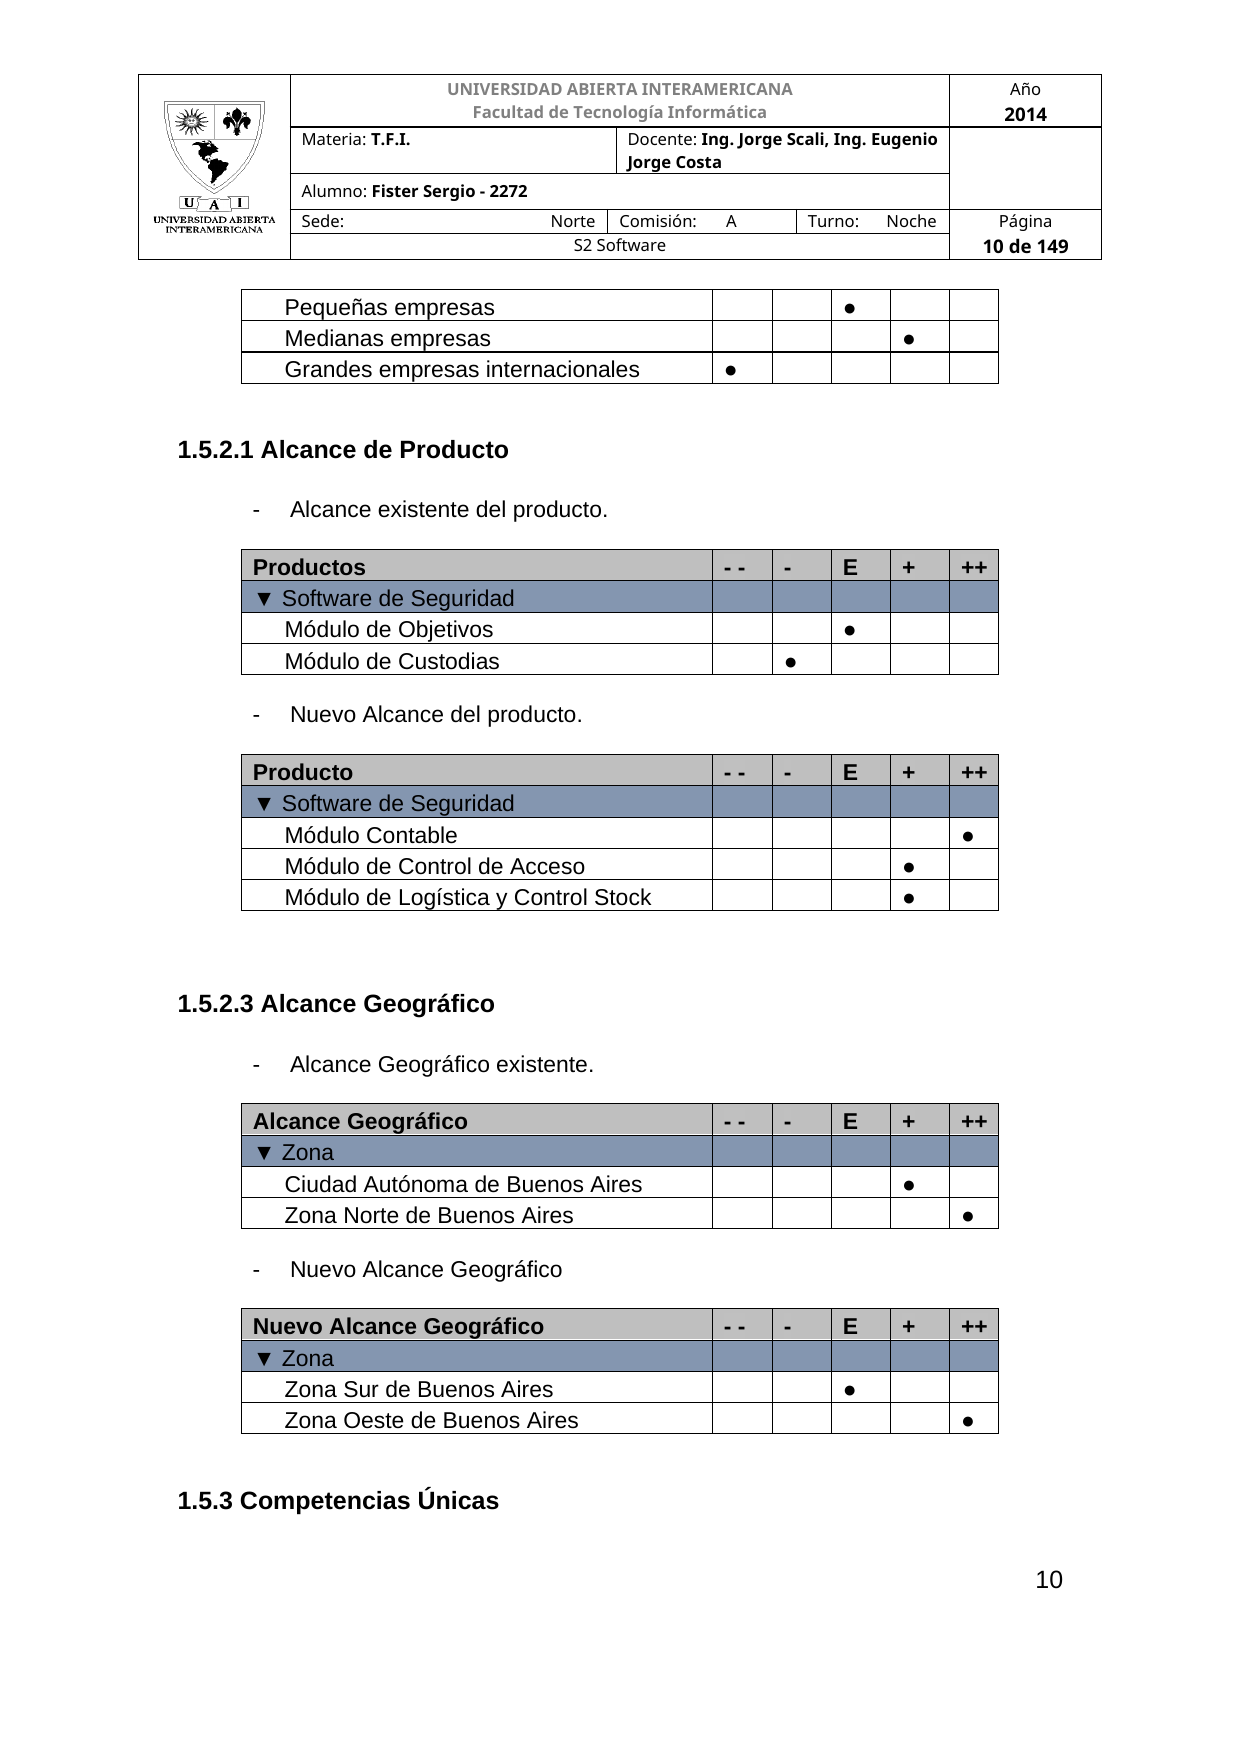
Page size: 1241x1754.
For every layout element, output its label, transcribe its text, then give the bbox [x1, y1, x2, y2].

subtitle 1.5.2.1 Alcance de Producto [177, 435, 1063, 464]
table_cell [832, 786, 890, 817]
table_cell Módulo de Logística y Control Stock [242, 880, 712, 910]
table_header E [832, 1104, 890, 1134]
table_header Producto [242, 755, 712, 785]
table_cell [713, 613, 772, 643]
table_cell [773, 786, 831, 817]
table_cell [891, 290, 949, 320]
table_cell [950, 321, 998, 351]
table_cell Módulo de Objetivos [242, 613, 712, 643]
subtitle 1.5.3 Competencias Únicas [177, 1486, 1063, 1514]
table_cell [773, 1167, 831, 1197]
table_cell ● [891, 321, 949, 351]
table_cell [773, 880, 831, 910]
table_header ++ [950, 1104, 998, 1134]
table_cell [773, 290, 831, 320]
table_cell [773, 613, 831, 643]
table_cell [832, 1198, 890, 1228]
table_header + [891, 1309, 949, 1339]
table_cell [832, 1341, 890, 1371]
table_cell [832, 581, 890, 612]
table_cell [950, 849, 998, 879]
table_cell ● [832, 290, 890, 320]
table_header + [891, 550, 949, 580]
table_cell [950, 353, 998, 383]
table_header - [773, 550, 831, 580]
table_cell [891, 818, 949, 848]
table_cell [832, 644, 890, 674]
picture [153, 101, 276, 233]
table_header Alcance Geográfico [242, 1104, 712, 1134]
table_cell [773, 1403, 831, 1433]
table_cell [713, 880, 772, 910]
table_cell [950, 880, 998, 910]
table_cell [891, 581, 949, 612]
table_cell Módulo de Custodias [242, 644, 712, 674]
table_cell [773, 1341, 831, 1371]
table_cell ● [891, 1167, 949, 1197]
table_header ++ [950, 755, 998, 785]
table_header E [832, 550, 890, 580]
table_cell [891, 353, 949, 383]
table_cell ● [773, 644, 831, 674]
table_header - [773, 1309, 831, 1339]
table_cell [773, 353, 831, 383]
table_cell [713, 818, 772, 848]
table_cell [832, 849, 890, 879]
table_cell [773, 818, 831, 848]
table_cell [773, 1198, 831, 1228]
table_cell [950, 786, 998, 817]
table_cell [950, 1167, 998, 1197]
table_cell [832, 353, 890, 383]
table_cell [713, 581, 772, 612]
table_header ++ [950, 550, 998, 580]
table_cell [891, 1136, 949, 1166]
table_cell [713, 290, 772, 320]
table_cell [832, 1167, 890, 1197]
table_header - - [713, 1309, 772, 1339]
table_header ++ [950, 1309, 998, 1339]
table_cell [891, 644, 949, 674]
table_cell Módulo de Control de Acceso [242, 849, 712, 879]
table_cell [891, 1341, 949, 1371]
table_cell Ciudad Autónoma de Buenos Aires [242, 1167, 712, 1197]
table_cell [891, 786, 949, 817]
table_cell [832, 880, 890, 910]
table_cell [950, 1372, 998, 1402]
table_cell [950, 613, 998, 643]
table_header - - [713, 1104, 772, 1134]
table_cell [713, 1198, 772, 1228]
table_cell ● [832, 613, 890, 643]
table_cell ● [891, 849, 949, 879]
table_cell [950, 1341, 998, 1371]
table_cell Medianas empresas [242, 321, 712, 351]
table_cell [891, 613, 949, 643]
table_cell ▼ Software de Seguridad [242, 786, 712, 817]
table_cell [713, 321, 772, 351]
table_header Productos [242, 550, 712, 580]
table_cell ● [891, 880, 949, 910]
table_cell ● [950, 1198, 998, 1228]
table_cell [891, 1372, 949, 1402]
table_cell [773, 1372, 831, 1402]
list Nuevo Alcance del producto. [252, 701, 1063, 728]
table_cell [950, 290, 998, 320]
table_header Nuevo Alcance Geográfico [242, 1309, 712, 1339]
table_cell [950, 581, 998, 612]
table_header + [891, 755, 949, 785]
table_cell Grandes empresas internacionales [242, 353, 712, 383]
table_cell ▼ Software de Seguridad [242, 581, 712, 612]
table_cell [950, 1136, 998, 1166]
table_cell [832, 1136, 890, 1166]
table_header - [773, 755, 831, 785]
table_cell [773, 1136, 831, 1166]
table_cell [713, 849, 772, 879]
table_cell ▼ Zona [242, 1341, 712, 1371]
table_cell [891, 1403, 949, 1433]
table_cell [950, 644, 998, 674]
table_cell ● [950, 1403, 998, 1433]
table_cell ▼ Zona [242, 1136, 712, 1166]
list Alcance Geográfico existente. [252, 1051, 1063, 1077]
table_header E [832, 755, 890, 785]
table_cell [713, 1136, 772, 1166]
table_cell [713, 786, 772, 817]
table_cell [713, 644, 772, 674]
table_cell ● [950, 818, 998, 848]
table_cell [713, 1341, 772, 1371]
table_cell ● [832, 1372, 890, 1402]
table_cell [713, 1167, 772, 1197]
table_cell [832, 818, 890, 848]
list Nuevo Alcance Geográfico [252, 1256, 1063, 1282]
table_cell [713, 1372, 772, 1402]
table_cell [713, 1403, 772, 1433]
table_cell Zona Sur de Buenos Aires [242, 1372, 712, 1402]
table_cell [773, 321, 831, 351]
table_cell Pequeñas empresas [242, 290, 712, 320]
subtitle 1.5.2.3 Alcance Geográfico [177, 989, 1063, 1018]
table_header - [773, 1104, 831, 1134]
list Alcance existente del producto. [252, 496, 1063, 523]
table_cell Zona Norte de Buenos Aires [242, 1198, 712, 1228]
table_header - - [713, 550, 772, 580]
table_cell ● [713, 353, 772, 383]
table_cell Módulo Contable [242, 818, 712, 848]
table_cell [773, 849, 831, 879]
table_header + [891, 1104, 949, 1134]
table_cell [773, 581, 831, 612]
table_cell [832, 1403, 890, 1433]
table_header E [832, 1309, 890, 1339]
table_cell [832, 321, 890, 351]
table_cell [891, 1198, 949, 1228]
table_header - - [713, 755, 772, 785]
table_cell Zona Oeste de Buenos Aires [242, 1403, 712, 1433]
